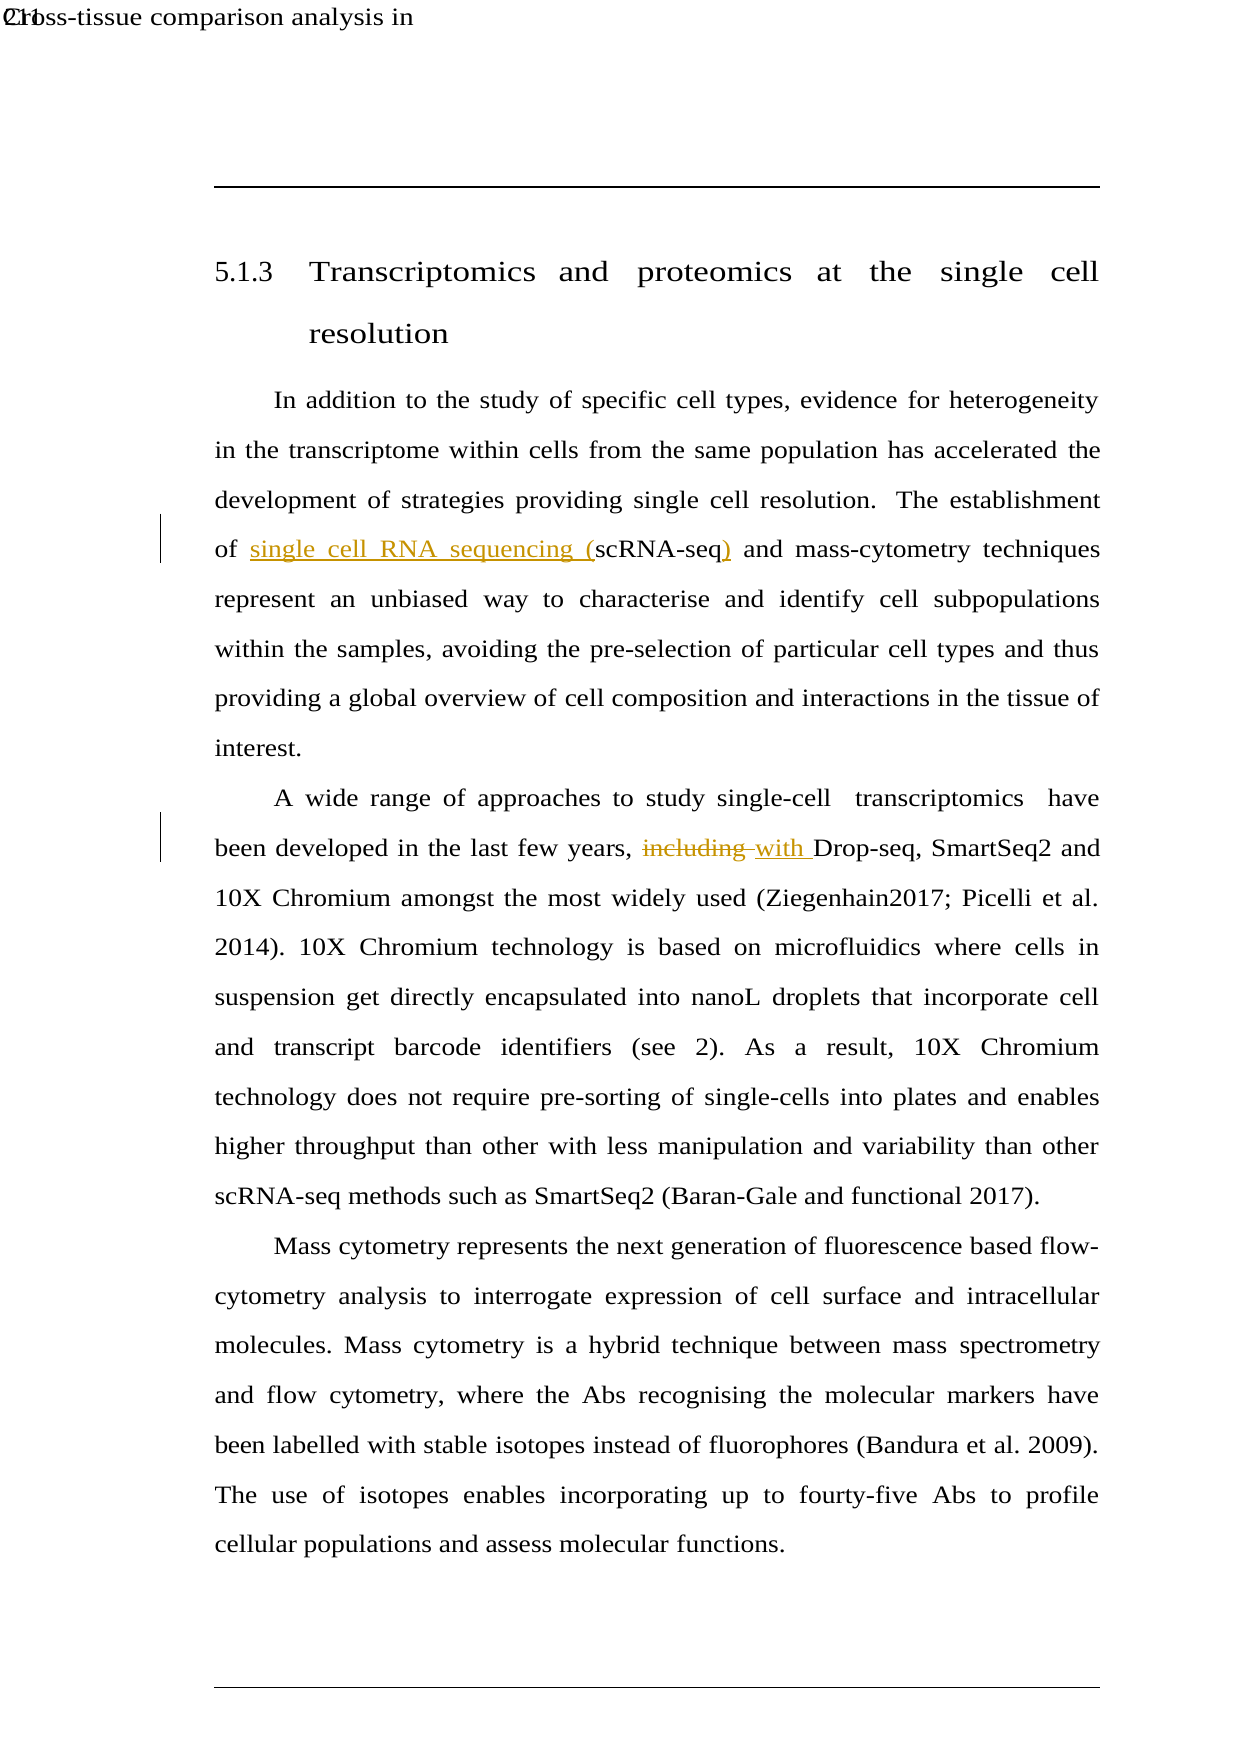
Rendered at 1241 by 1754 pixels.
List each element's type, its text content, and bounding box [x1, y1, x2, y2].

text Mass cytometry represents the next generation of fluorescence based flow- cytometry analysis to interrogate expression of cell surface and intracellular molecules. Mass cytometry is a hybrid technique between mass spectrometry and flow cytometry, where the Abs recognising the molecular markers have been labelled with stable isotopes instead of fluorophores (Bandura et al. 2009). The use of isotopes enables incorporating up to fourty-five Abs to profile cellular populations and assess molecular functions. [214, 1231, 1101, 1558]
text A wide range of approaches to study single-cell transcriptomics have been developed in the last few years, Drop-seq, SmartSeq2 and 10X Chromium amongst the most widely used (Ziegenhain2017; Picelli et al. 2014). 10X Chromium technology is based on microfluidics where cells in suspension get directly encapsulated into nanoL droplets that incorporate cell and transcript barcode identifiers (see 2). As a result, 10X Chromium technology does not require pre-sorting of single-cells into plates and enables higher throughput than other with less manipulation and variability than other scRNA-seq methods such as SmartSeq2 (Baran-Gale and functional 2017). [214, 783, 1101, 1210]
text In addition to the study of specific cell types, evidence for heterogeneity in the transcriptome within cells from the same population has accelerated the development of strategies providing single cell resolution. The establishment of scRNA-seq and mass-cytometry techniques represent an unbiased way to characterise and identify cell subpopulations within the samples, avoiding the pre-selection of particular cell types and thus providing a global overview of cell composition and interactions in the tissue of interest. [214, 385, 1101, 762]
subtitle Transcriptomics and proteomics at the single cell resolution [214, 254, 1100, 349]
